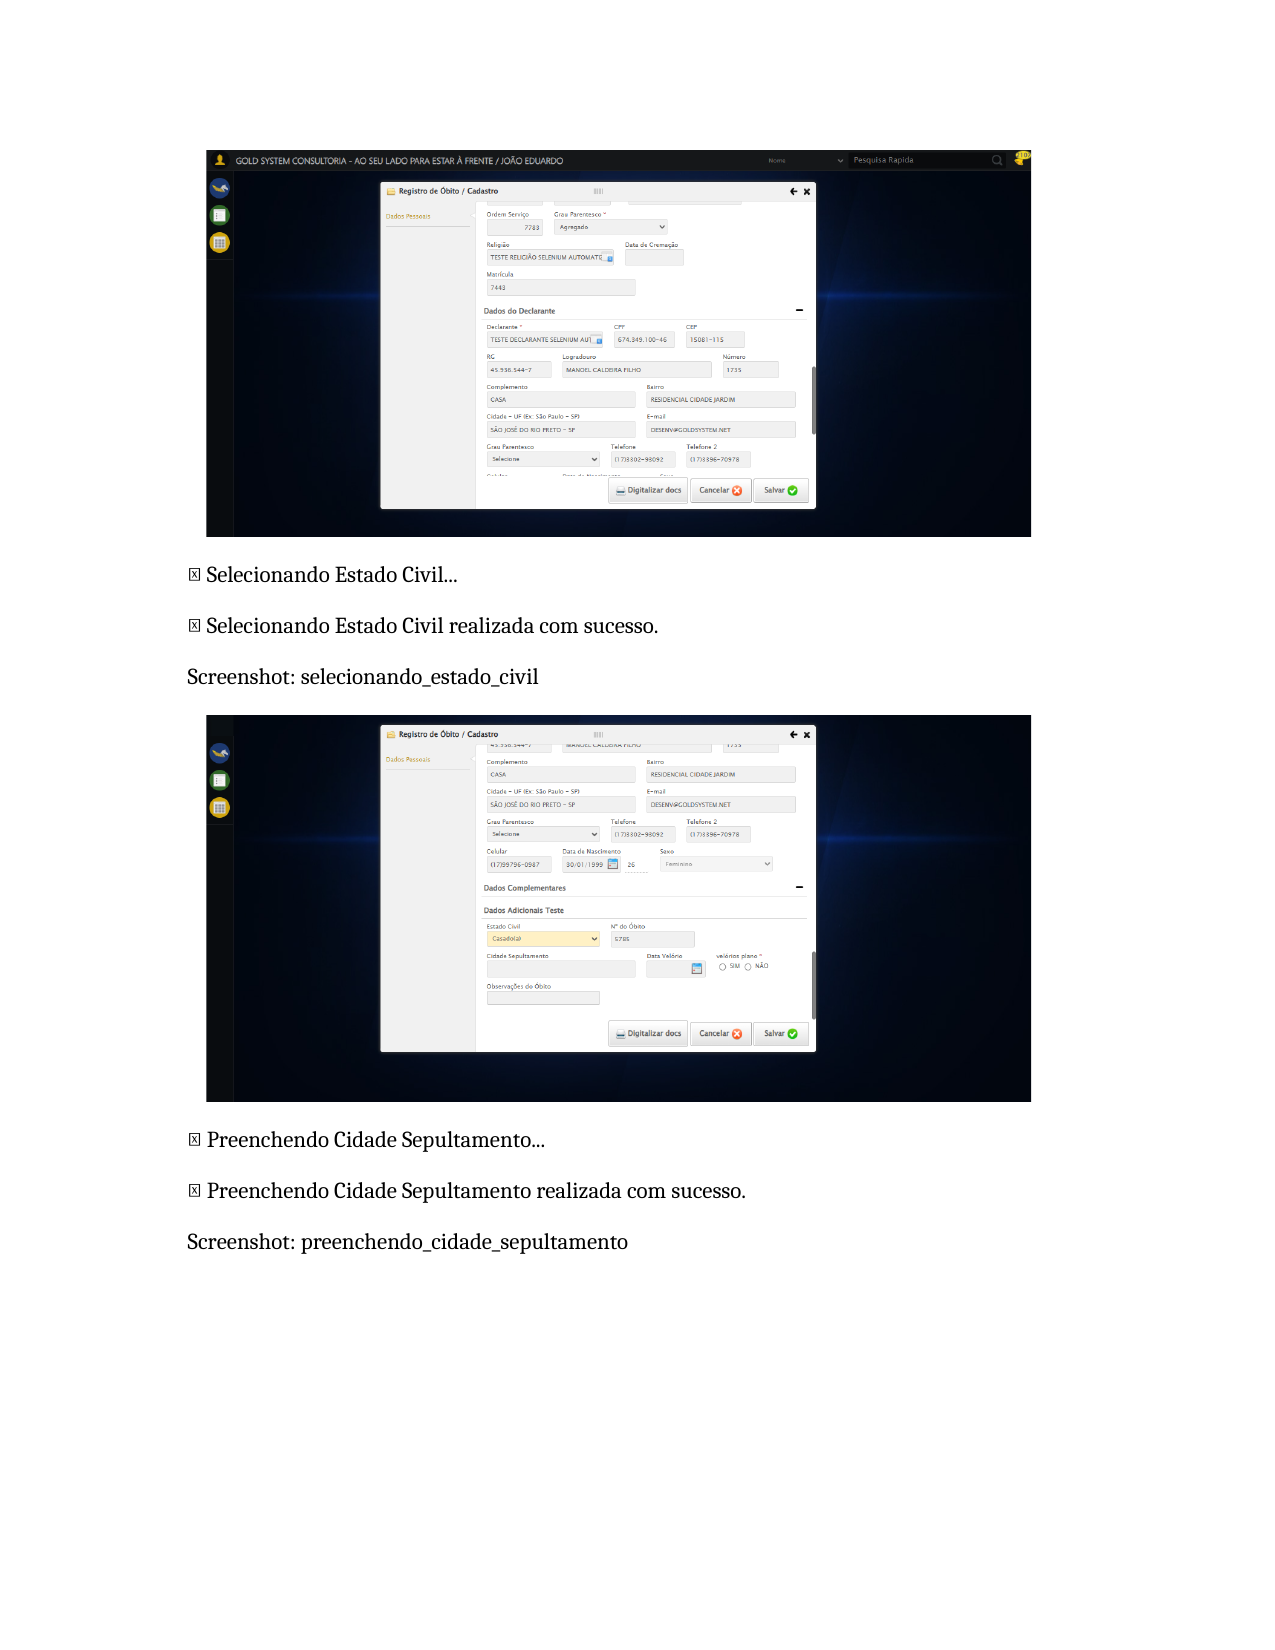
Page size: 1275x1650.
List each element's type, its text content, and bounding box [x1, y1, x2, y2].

picture [206, 715, 1032, 1102]
text 🔄 Preenchendo Cidade Sepultamento... [187, 1127, 1087, 1153]
text 🔄 Selecionando Estado Civil... [187, 562, 1087, 588]
text ✅ Preenchendo Cidade Sepultamento realizada com sucesso. [187, 1178, 1087, 1204]
text Screenshot: preenchendo_cidade_sepultamento [187, 1229, 1087, 1255]
text Screenshot: selecionando_estado_civil [187, 664, 1087, 690]
text ✅ Selecionando Estado Civil realizada com sucesso. [187, 613, 1087, 639]
picture [206, 150, 1032, 537]
